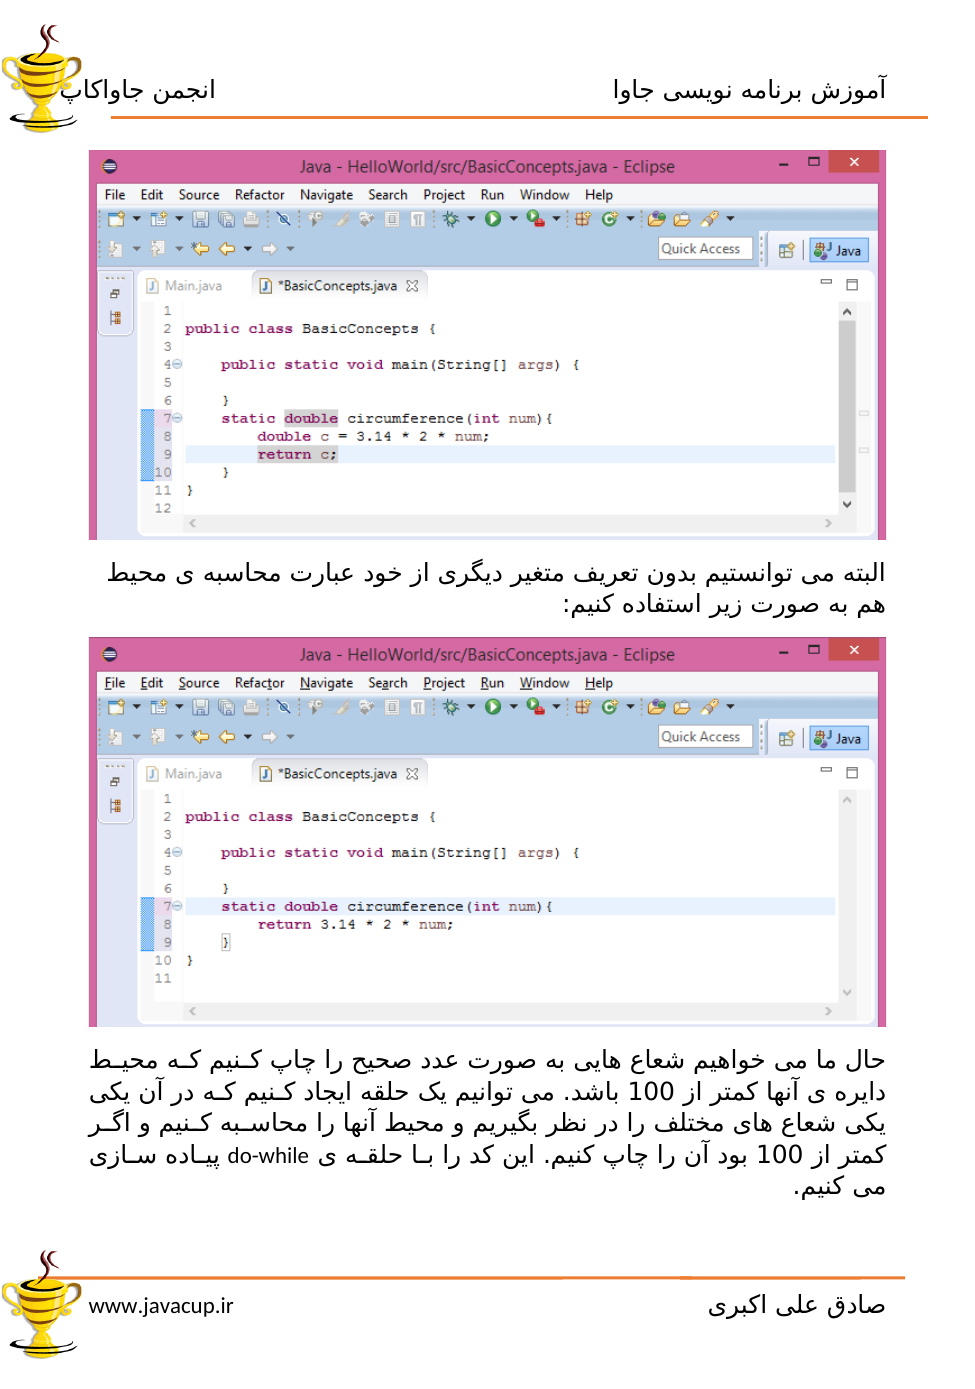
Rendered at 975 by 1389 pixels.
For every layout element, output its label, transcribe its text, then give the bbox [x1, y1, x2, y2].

picture [88, 637, 887, 1027]
text البته می توانستیم بدون تعریف متغیر دیگری از خود عبارت محاسبه ی محیط هم به صورت زیر استفاده کنیم: [89, 558, 886, 619]
picture [0, 21, 82, 132]
text حال ما می خواهیم شعاع هایی به صورت عدد صحیح را چاپ کنیم که محیط دایره ی آنها کمتر از 100 باشد. می توانیم یک حلقه ایجاد کنیم که در آن یکی یکی شعاع های مختلف را در نظر بگیریم و محیط آنها را محاسبه کنیم و اگر کمتر از 100 بود آن را چاپ کنیم. این کد را با حلقه ی do-while پیاده سازی می کنیم. [89, 1046, 886, 1201]
picture [0, 1247, 82, 1358]
picture [88, 150, 887, 540]
